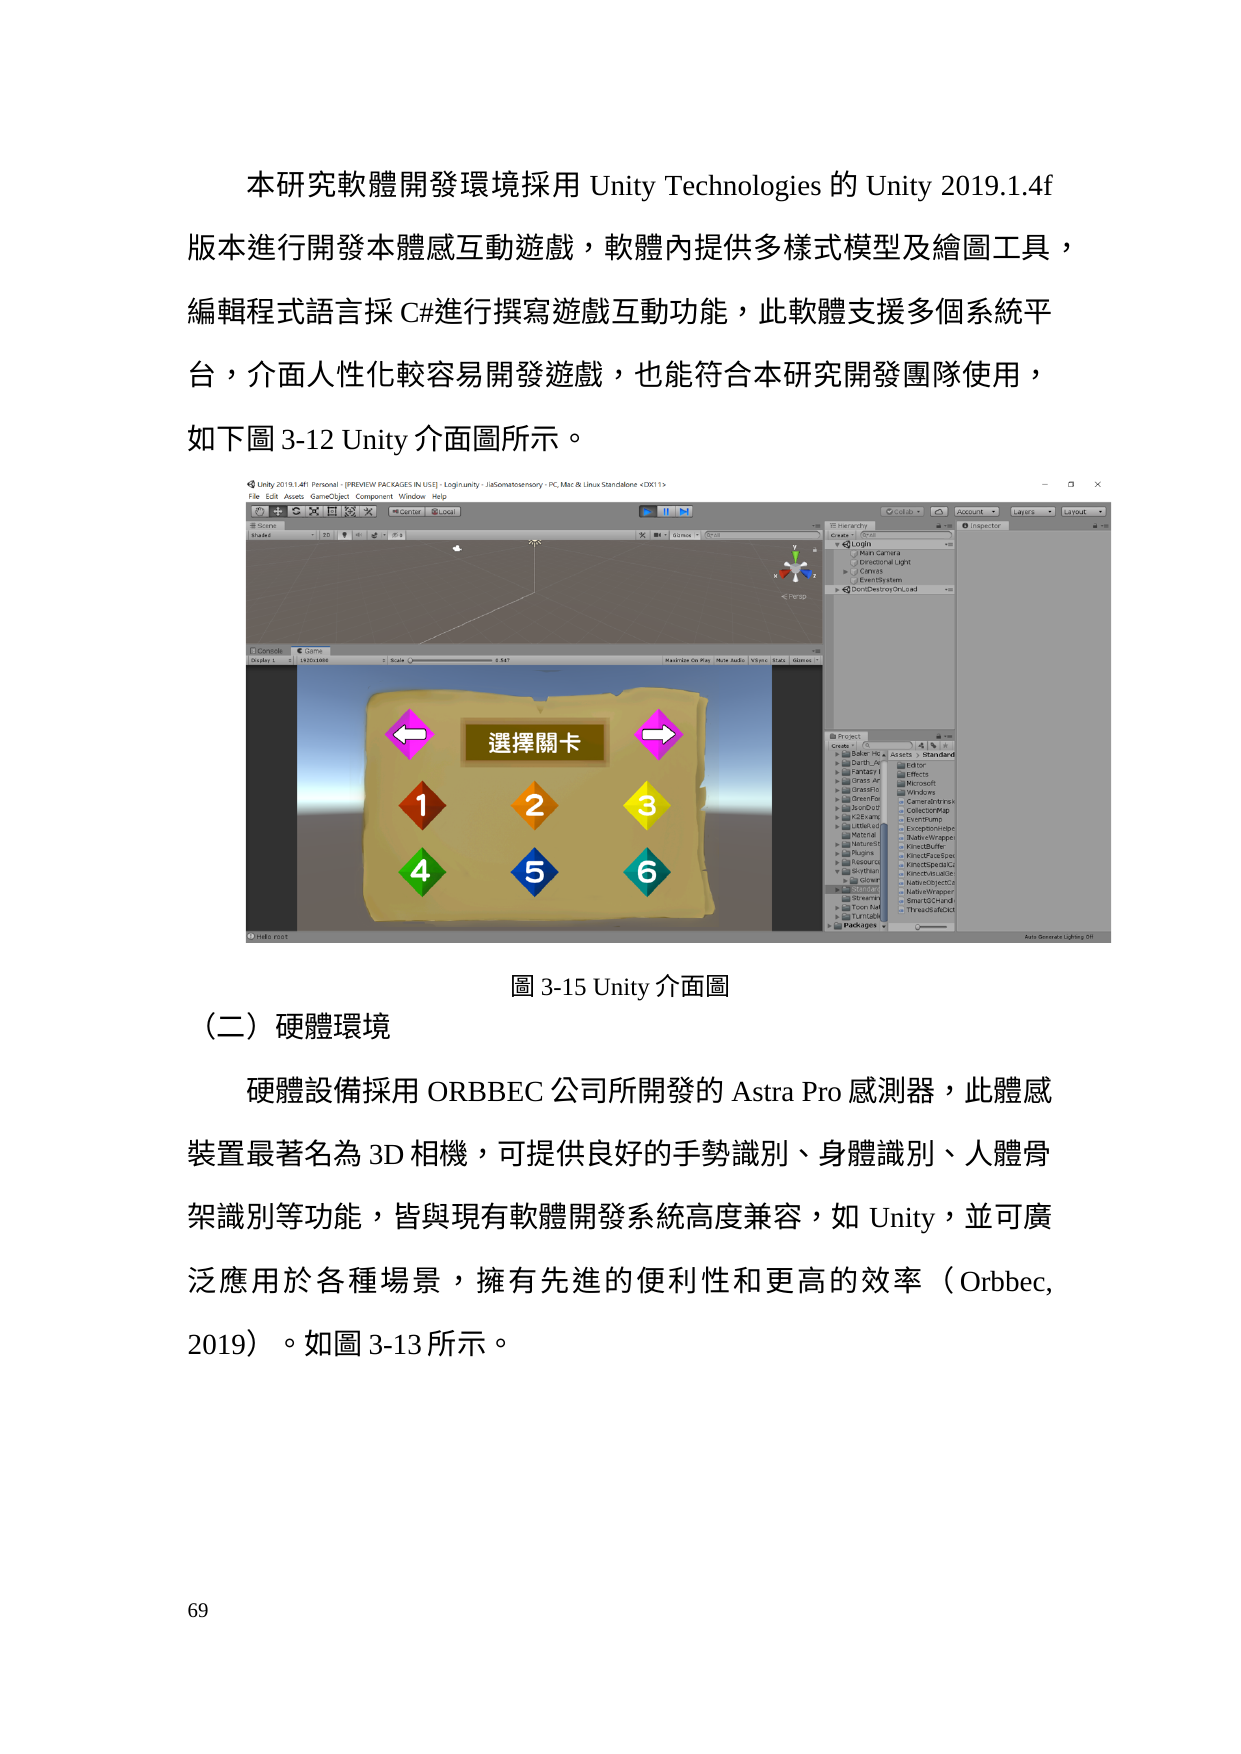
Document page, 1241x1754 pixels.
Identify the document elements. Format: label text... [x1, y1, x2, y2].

text 硬體設備採用ORBBEC公司所開發的Astra Pro感測器，此體感裝置最著名為3D相機，可提供良好的手勢識別、身體識別、人體骨架識別等功能，皆與現有軟體開發系統高度兼容，如Unity，並可廣泛應用於各種場景，擁有先進的便利性和更高的效率（Orbbec, 2019）。如圖3-13所示。 [187, 1067, 1053, 1363]
picture [245, 478, 1112, 943]
text 本研究軟體開發環境採用Unity Technologies的Unity 2019.1.4f版本進行開發本體感互動遊戲，軟體內提供多樣式模型及繪圖工具，編輯程式語言採C#進行撰寫遊戲互動功能，此軟體支援多個系統平台，介面人性化較容易開發遊戲，也能符合本研究開發團隊使用，如下圖3-12 Unity介面圖所示。 [187, 162, 1053, 458]
text （二）硬體環境 [187, 1004, 1053, 1046]
